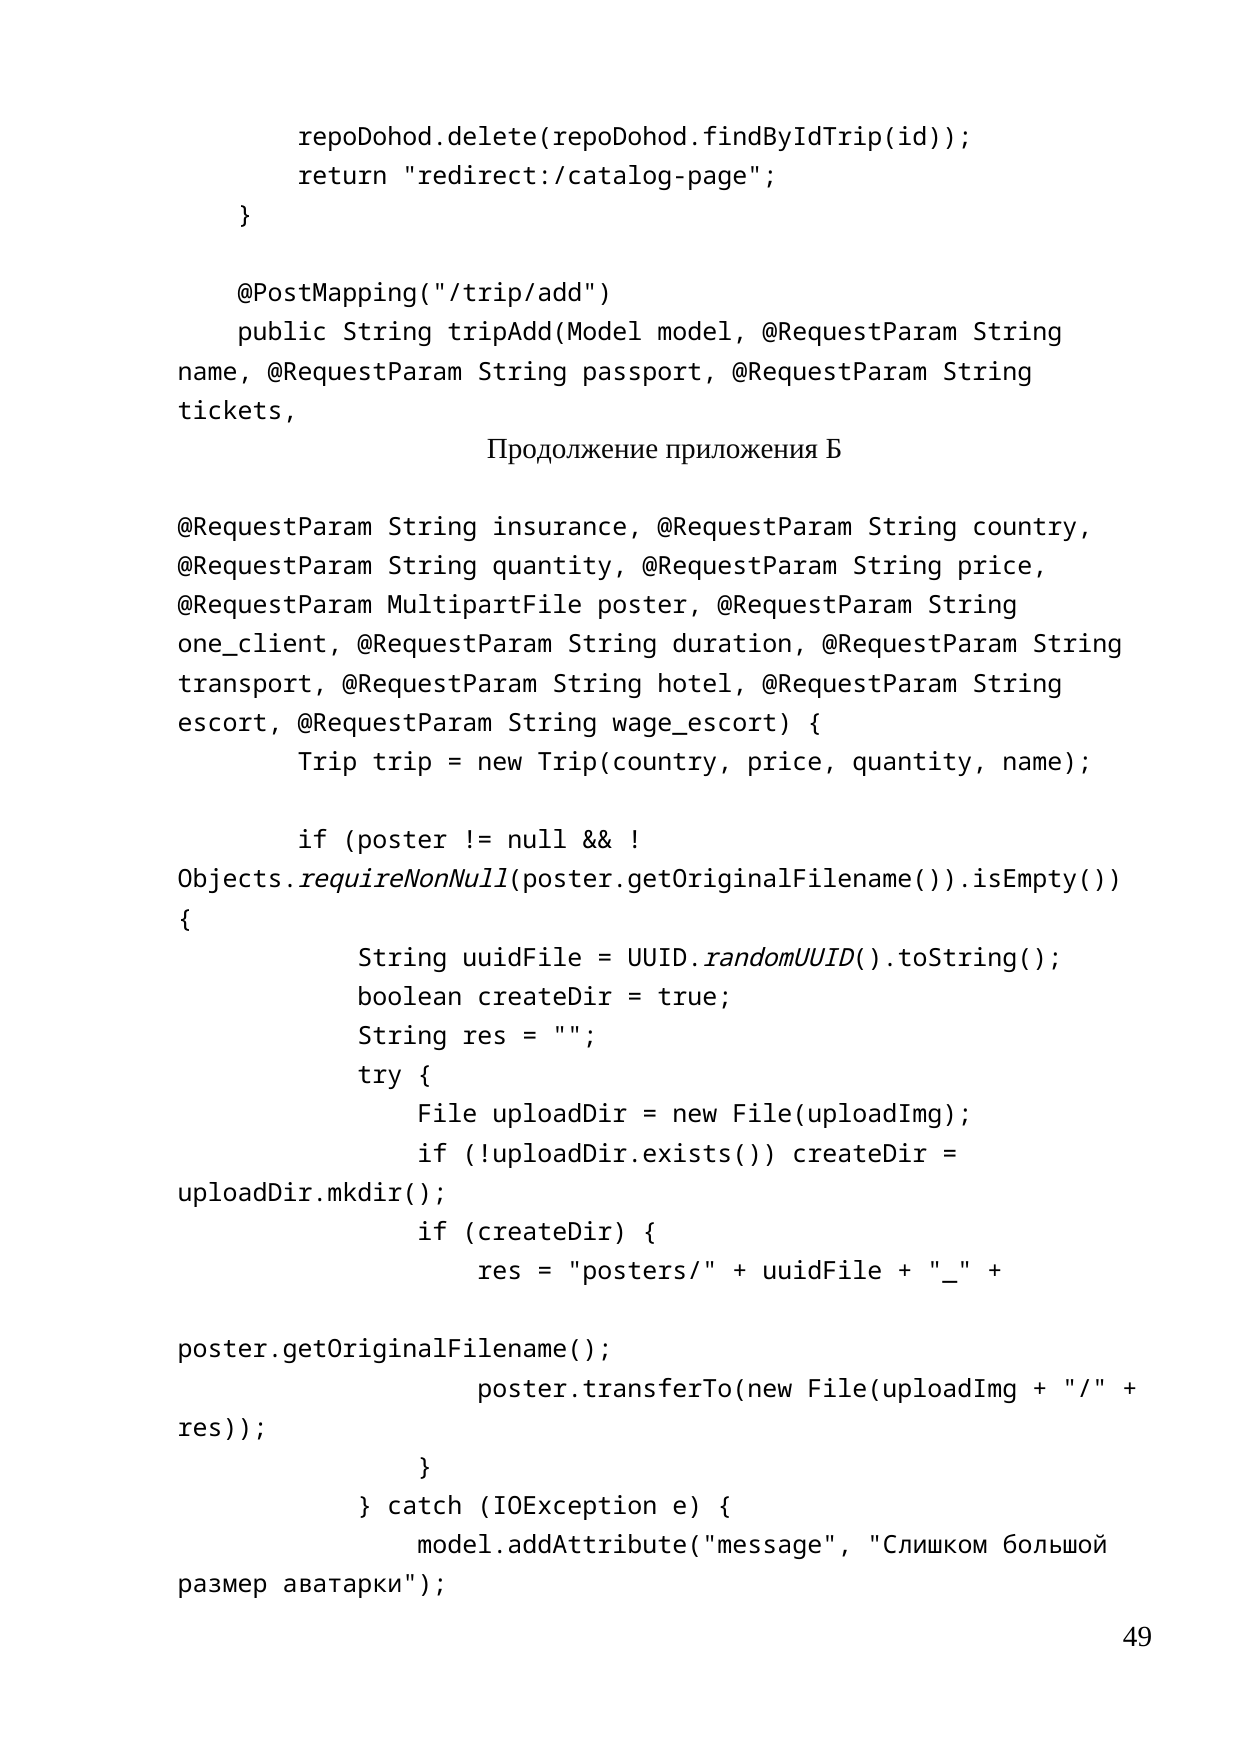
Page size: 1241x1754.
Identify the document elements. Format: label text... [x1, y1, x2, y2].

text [177, 118, 1152, 426]
text @RequestParam String insurance, @RequestParam String country, @RequestParam String quantity, @RequestParam String price, @RequestParam MultipartFile poster, @RequestParam String one_client, @RequestParam String duration, @RequestParam String transport, @RequestParam String hotel, @RequestParam String escort, @RequestParam String wage_escort) { Trip trip = new Trip(country, price, quantity, name); if (poster != null && !Objects.requireNonNull(poster.getOriginalFilename()).isEmpty()) { String uuidFile = UUID.randomUUID().toString(); boolean createDir = true; String res = ""; try { File uploadDir = new File(uploadImg); if (!uploadDir.exists()) createDir = uploadDir.mkdir(); if (createDir) { res = "posters/" + uuidFile + "_" + [177, 508, 1152, 1287]
text Продолжение приложения Б [177, 431, 1152, 465]
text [177, 1331, 1152, 1600]
